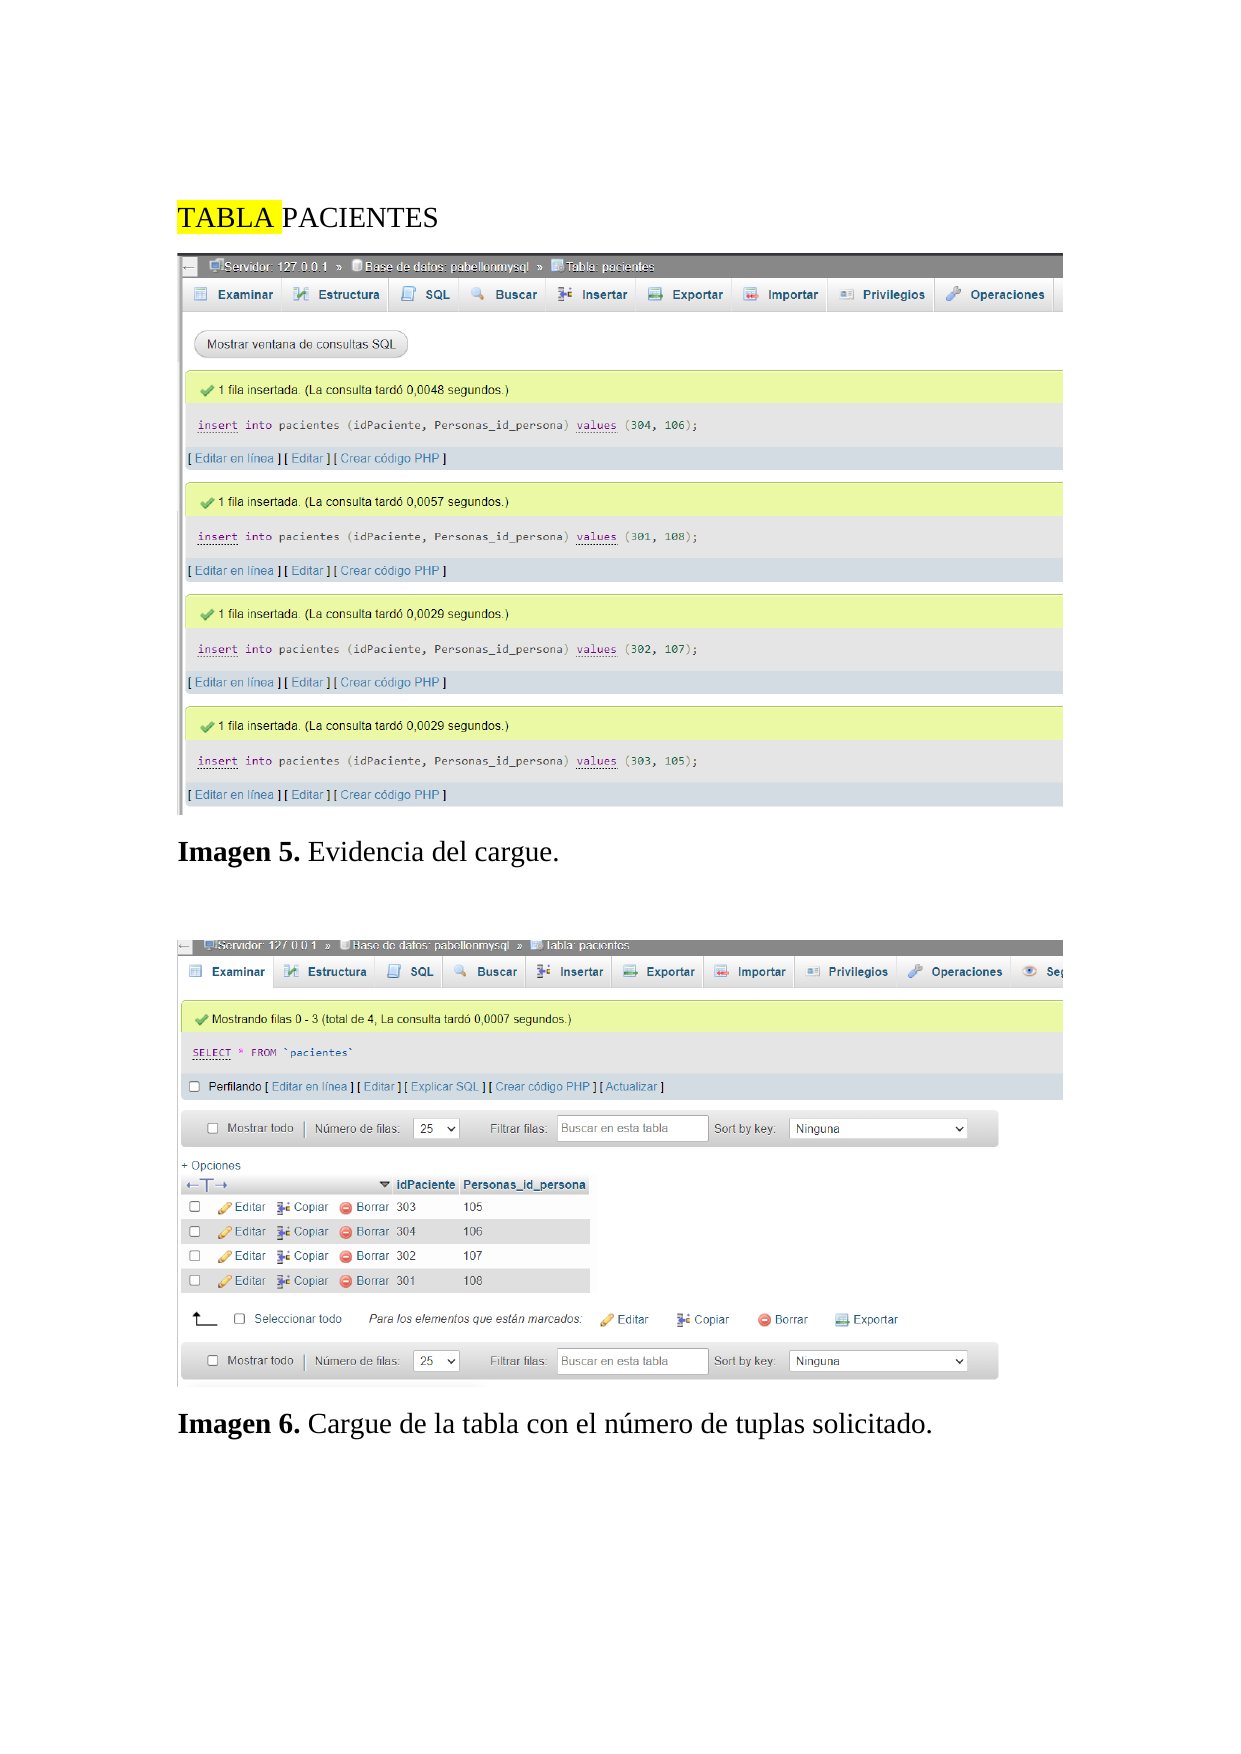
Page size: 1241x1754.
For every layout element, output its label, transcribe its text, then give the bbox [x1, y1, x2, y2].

picture [177, 940, 1063, 1387]
text Imagen 6. Cargue de la tabla con el número de tuplas solicitado. [177, 1406, 1063, 1440]
text Imagen 5. Evidencia del cargue. [177, 834, 1063, 868]
text TABLA PACIENTES [282, 200, 1063, 234]
picture [177, 253, 1063, 815]
